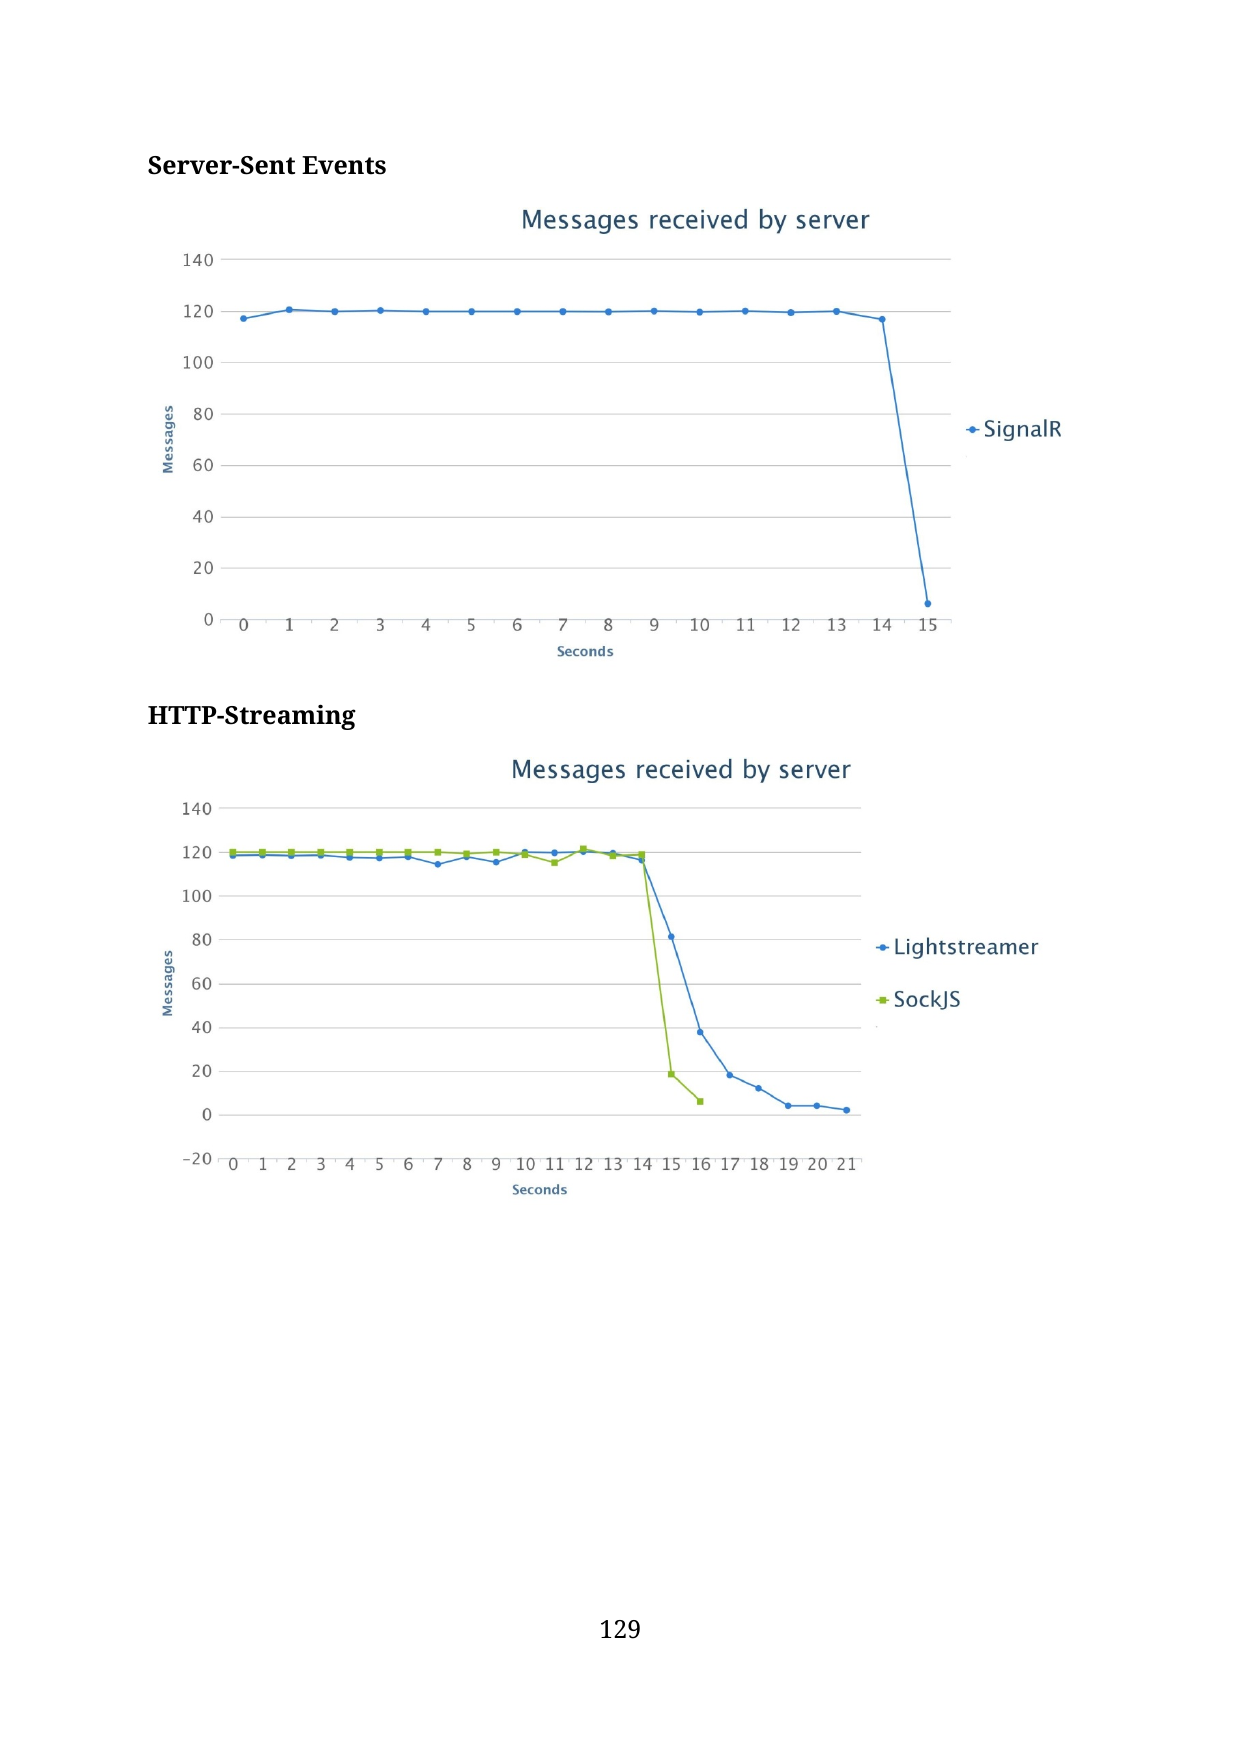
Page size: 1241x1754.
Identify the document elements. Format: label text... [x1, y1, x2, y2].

picture [147, 757, 1093, 1209]
picture [147, 207, 1093, 672]
text Server-Sent Events [148, 148, 1092, 182]
text HTTP-Streaming [148, 698, 1092, 732]
